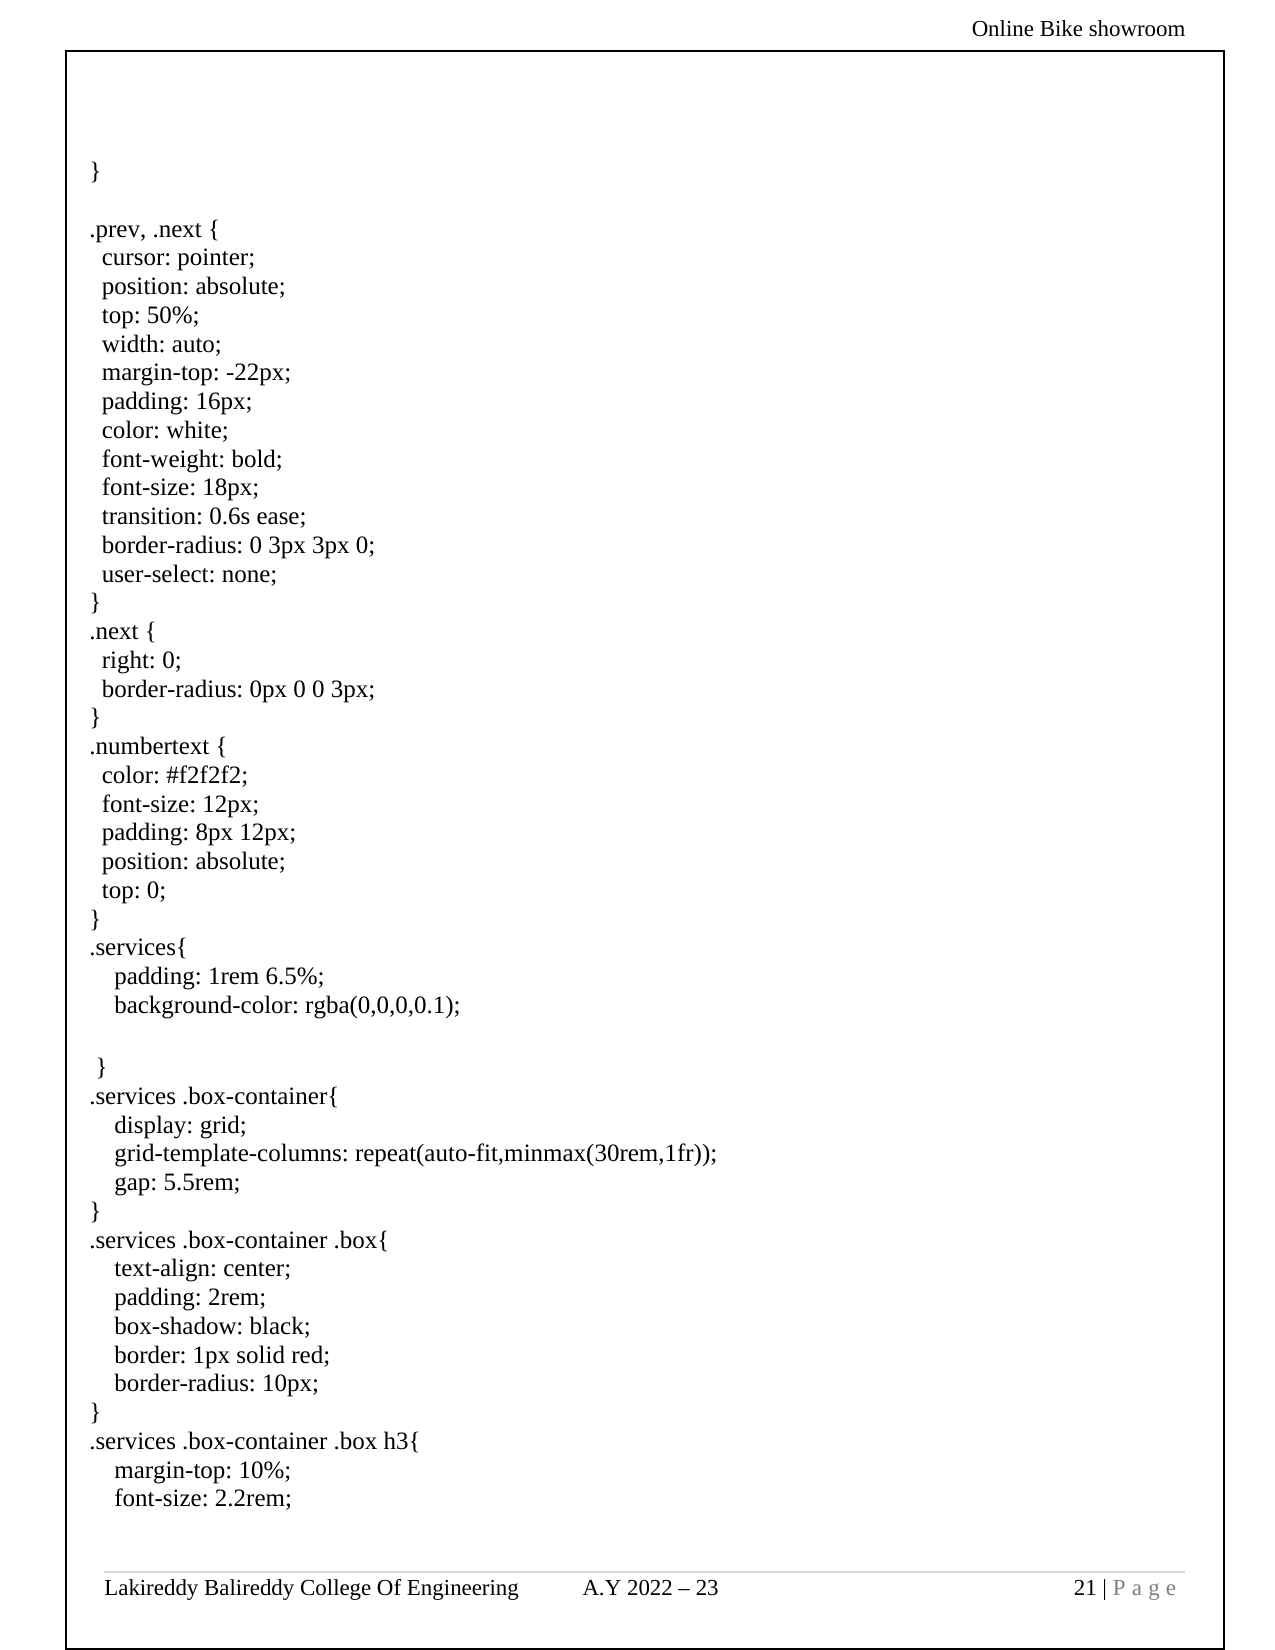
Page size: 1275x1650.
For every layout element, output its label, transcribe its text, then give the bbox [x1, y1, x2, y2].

text font-size: 2.2rem; [89, 1483, 1185, 1512]
text margin-top: 10%; [89, 1455, 1185, 1483]
text color: #f2f2f2; [89, 760, 1185, 789]
text } [89, 156, 1185, 185]
text border-radius: 0 3px 3px 0; [89, 530, 1185, 559]
text border-radius: 10px; [89, 1368, 1185, 1397]
text gap: 5.5rem; [89, 1167, 1185, 1196]
text padding: 2rem; [89, 1282, 1185, 1311]
text .services .box-container{ [89, 1081, 1185, 1110]
text .services .box-container .box{ [89, 1225, 1185, 1253]
text .services .box-container .box h3{ [89, 1426, 1185, 1455]
text font-size: 18px; [89, 472, 1185, 501]
text display: grid; [89, 1110, 1185, 1138]
text background-color: rgba(0,0,0,0.1); [89, 990, 1185, 1019]
text padding: 8px 12px; [89, 817, 1185, 846]
text width: auto; [89, 329, 1185, 357]
text font-weight: bold; [89, 444, 1185, 472]
text } [89, 1196, 1185, 1225]
text } [89, 1052, 1185, 1081]
text border-radius: 0px 0 0 3px; [89, 674, 1185, 702]
text position: absolute; [89, 271, 1185, 300]
text } [89, 904, 1185, 932]
text padding: 1rem 6.5%; [89, 961, 1185, 990]
text } [89, 1397, 1185, 1426]
text .numbertext { [89, 731, 1185, 760]
text } [89, 702, 1185, 731]
text border: 1px solid red; [89, 1340, 1185, 1368]
text top: 0; [89, 875, 1185, 904]
text user-select: none; [89, 559, 1185, 587]
text .services{ [89, 932, 1185, 961]
text cursor: pointer; [89, 242, 1185, 271]
text .prev, .next { [89, 214, 1185, 242]
text font-size: 12px; [89, 789, 1185, 817]
text color: white; [89, 415, 1185, 444]
text right: 0; [89, 645, 1185, 674]
text margin-top: -22px; [89, 357, 1185, 386]
text padding: 16px; [89, 386, 1185, 415]
text box-shadow: black; [89, 1311, 1185, 1340]
text .next { [89, 616, 1185, 645]
text transition: 0.6s ease; [89, 501, 1185, 530]
text position: absolute; [89, 846, 1185, 875]
text grid-template-columns: repeat(auto-fit,minmax(30rem,1fr)); [89, 1138, 1185, 1167]
text top: 50%; [89, 300, 1185, 329]
text text-align: center; [89, 1253, 1185, 1282]
text } [89, 587, 1185, 616]
